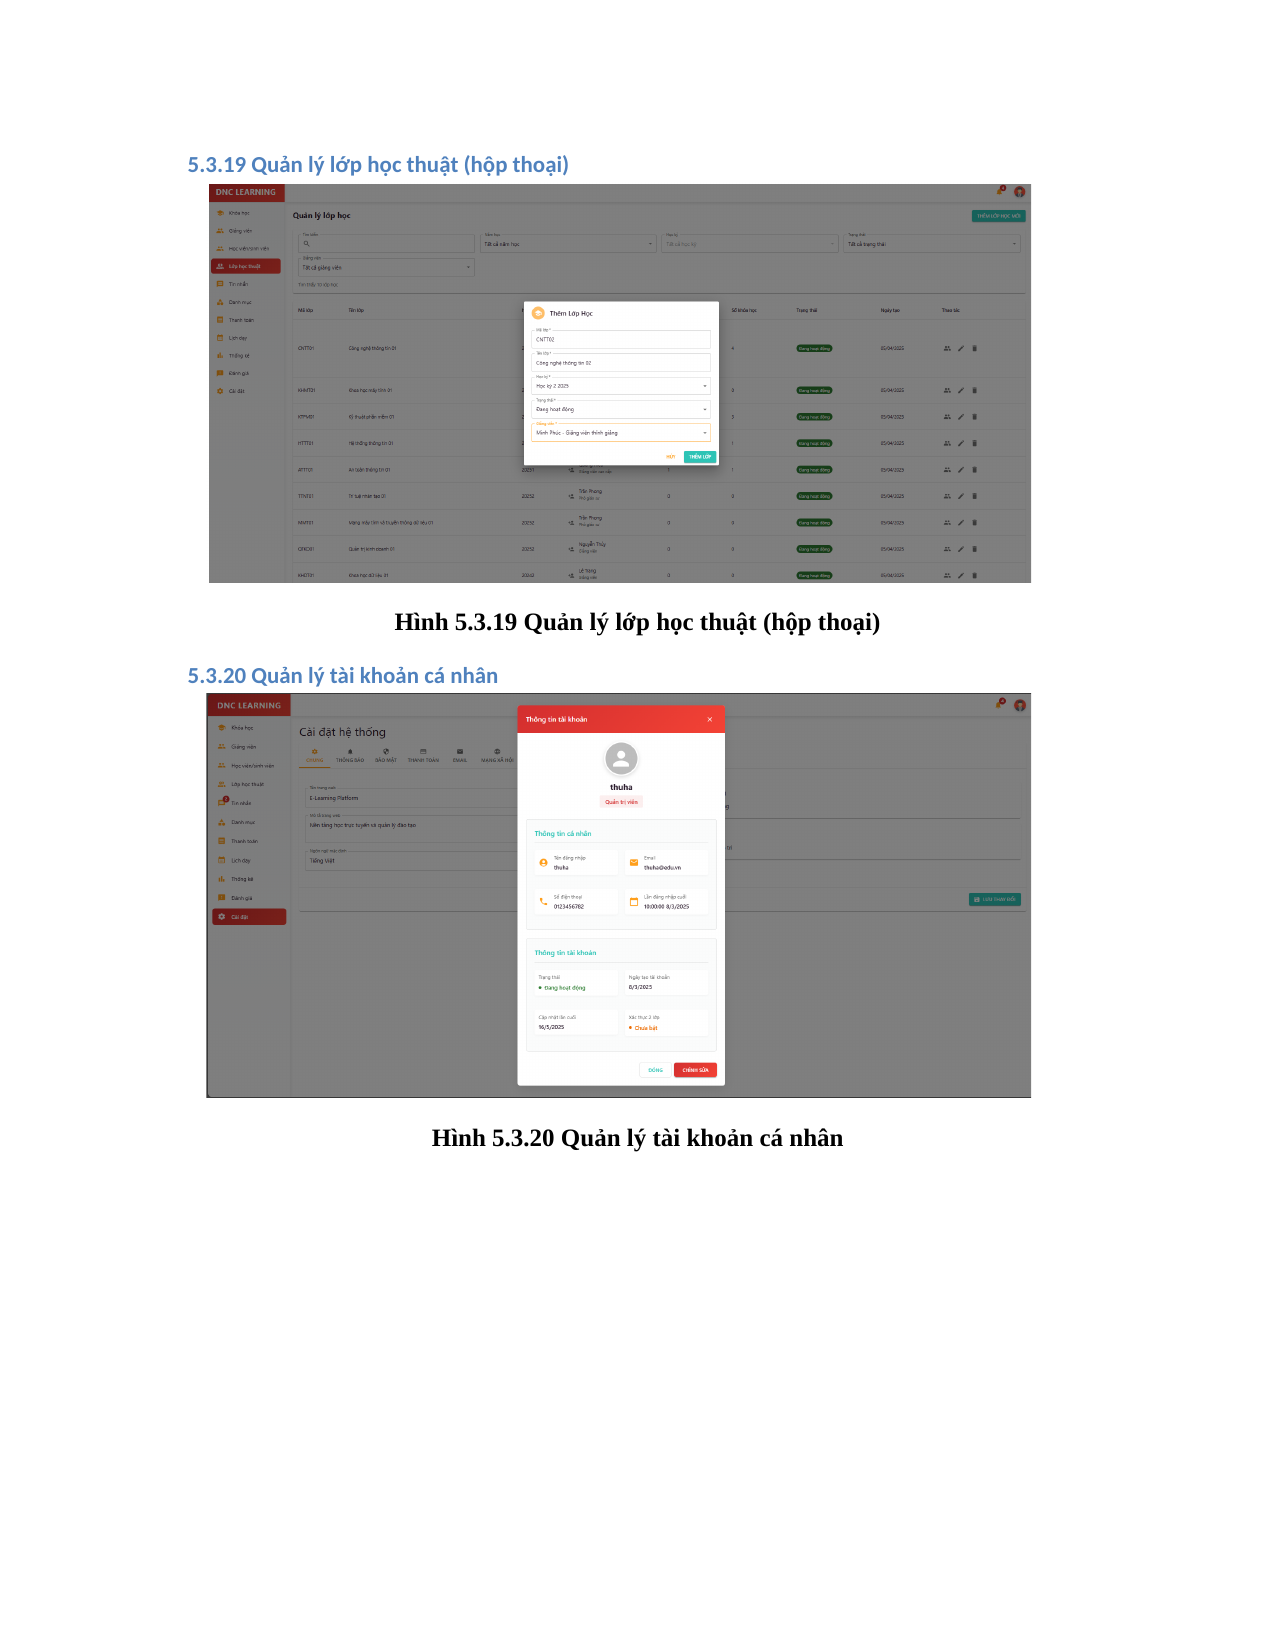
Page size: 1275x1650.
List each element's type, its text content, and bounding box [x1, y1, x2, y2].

picture [206, 182, 1032, 583]
subtitle 5.3.20 Quản lý tài khoản cá nhân [187, 661, 1087, 689]
text Hình 5.3.19 Quản lý lớp học thuật (hộp thoại) [187, 607, 1087, 636]
subtitle 5.3.19 Quản lý lớp học thuật (hộp thoại) [187, 150, 1087, 178]
text Hình 5.3.20 Quản lý tài khoản cá nhân [187, 1123, 1087, 1151]
picture [206, 693, 1032, 1098]
